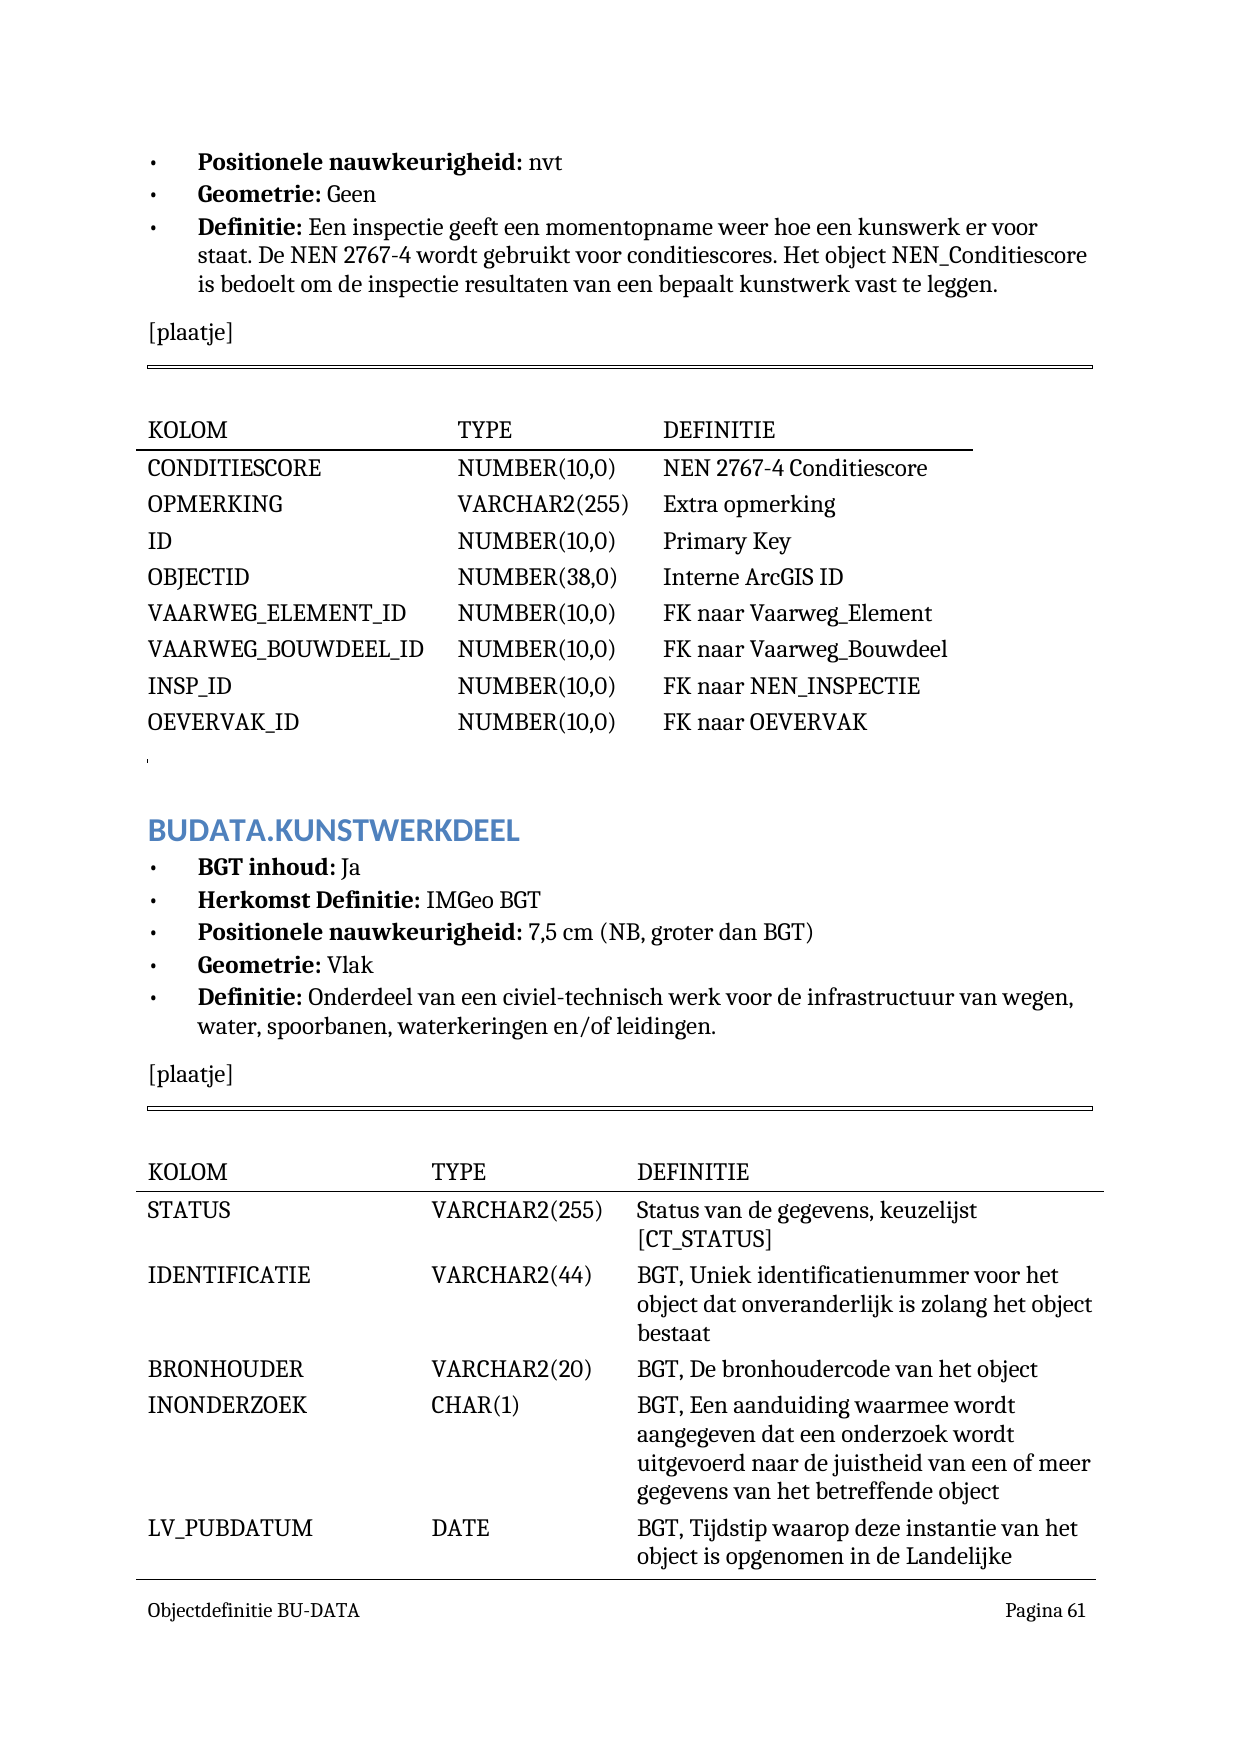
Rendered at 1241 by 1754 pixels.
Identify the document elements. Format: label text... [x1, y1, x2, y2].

list Positionele nauwkeurigheid: nvt [148, 148, 1093, 176]
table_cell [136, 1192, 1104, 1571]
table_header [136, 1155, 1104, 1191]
list Geometrie: Vlak [148, 951, 1093, 979]
subtitle BUDATA.KUNSTWERKDEEL [148, 809, 1093, 849]
list Positionele nauwkeurigheid: 7,5 cm (NB, groter dan BGT) [148, 918, 1093, 947]
text [plaatje] [148, 1059, 1093, 1088]
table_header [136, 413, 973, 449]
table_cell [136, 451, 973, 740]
list Definitie: Onderdeel van een civiel-technisch werk voor de infrastructuur van wegen, water, spoorbanen, waterkeringen en/of leidingen. [148, 983, 1093, 1041]
text [plaatje] [148, 318, 1093, 346]
list Geometrie: Geen [148, 180, 1093, 209]
list BGT inhoud: Ja [148, 853, 1093, 882]
list Herkomst Definitie: IMGeo BGT [148, 886, 1093, 914]
list Definitie: Een inspectie geeft een momentopname weer hoe een kunswerk er voor staat. De NEN 2767-4 wordt gebruikt voor conditiescores. Het object NEN_Conditiescore is bedoelt om de inspectie resultaten van een bepaalt kunstwerk vast te leggen. [148, 213, 1093, 299]
